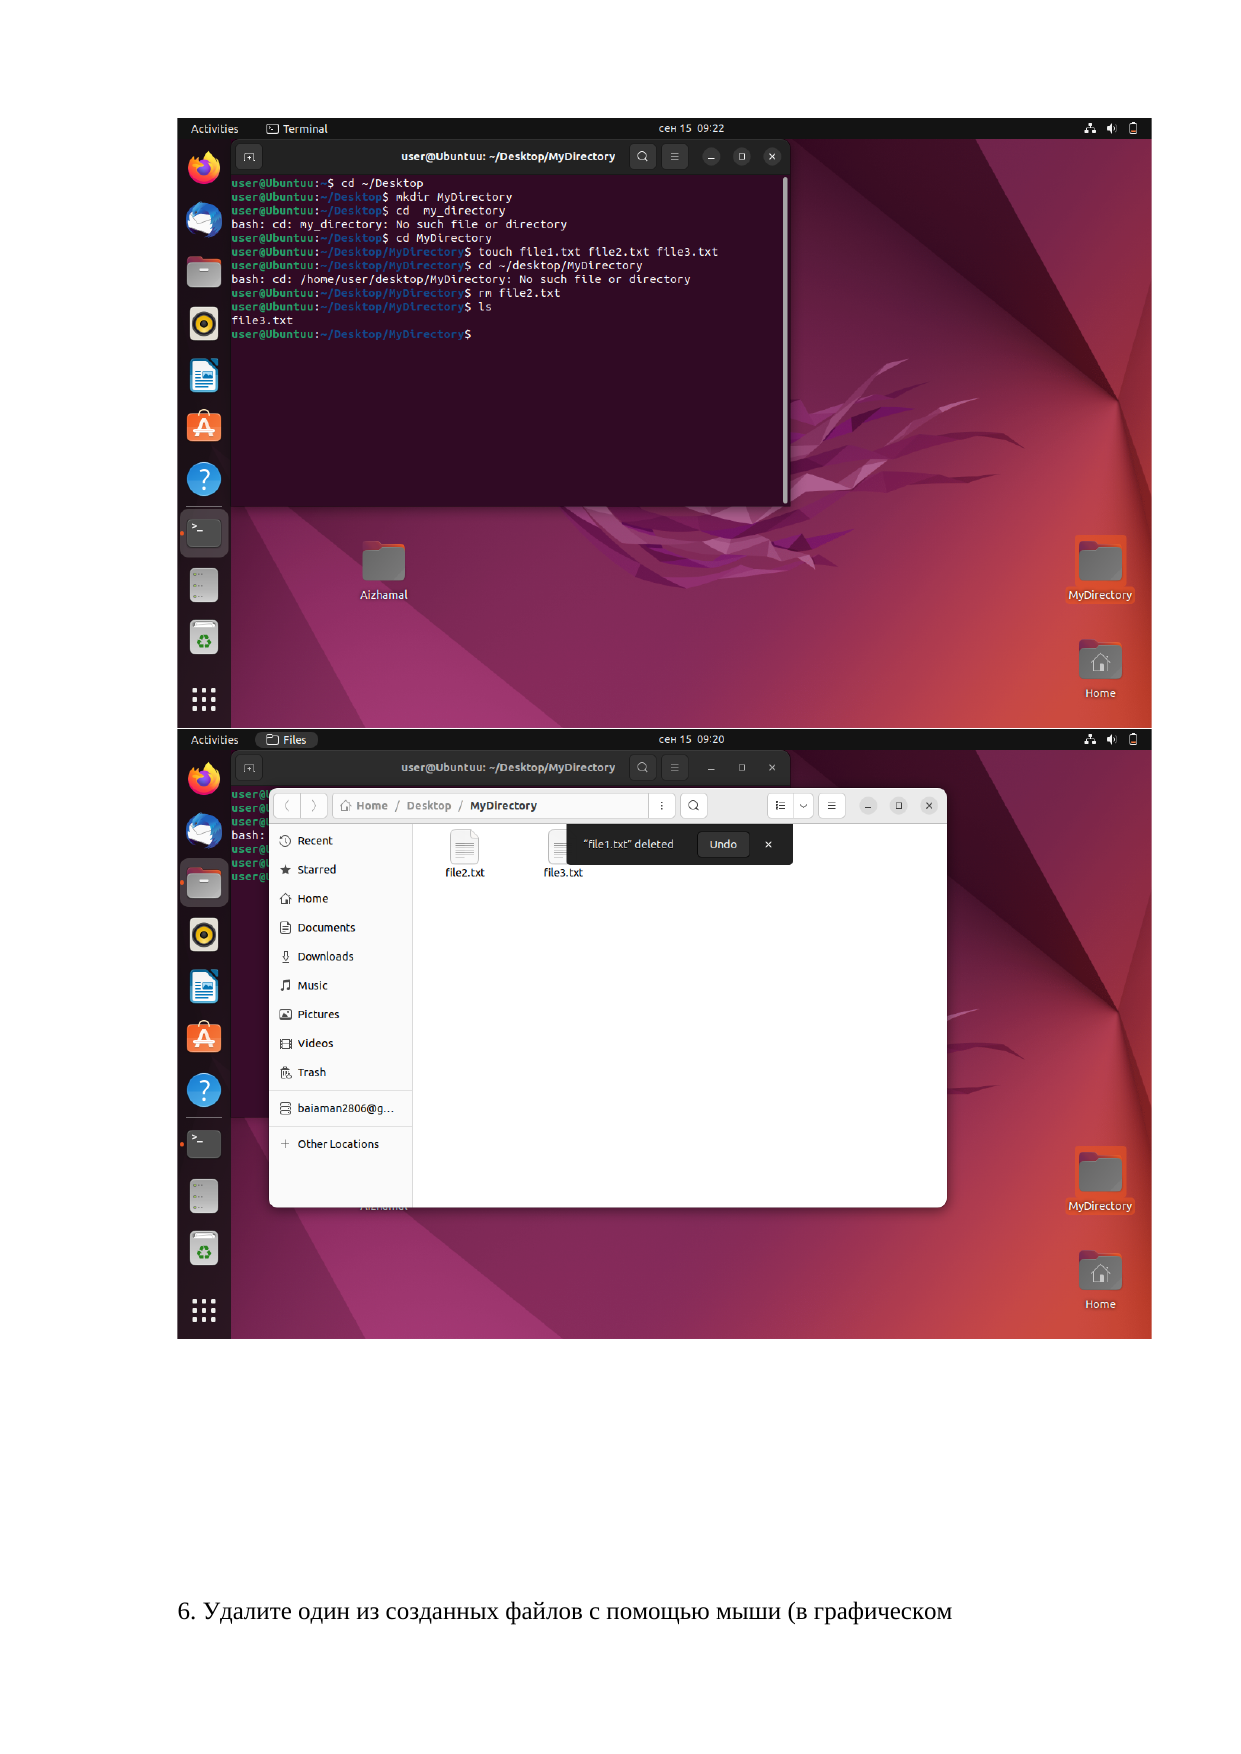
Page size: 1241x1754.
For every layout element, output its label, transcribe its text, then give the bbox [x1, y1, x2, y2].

picture [177, 729, 1152, 1339]
text 6. Удалите один из созданных файлов с помощью мыши (в графическом [177, 1596, 1152, 1624]
picture [177, 118, 1152, 728]
